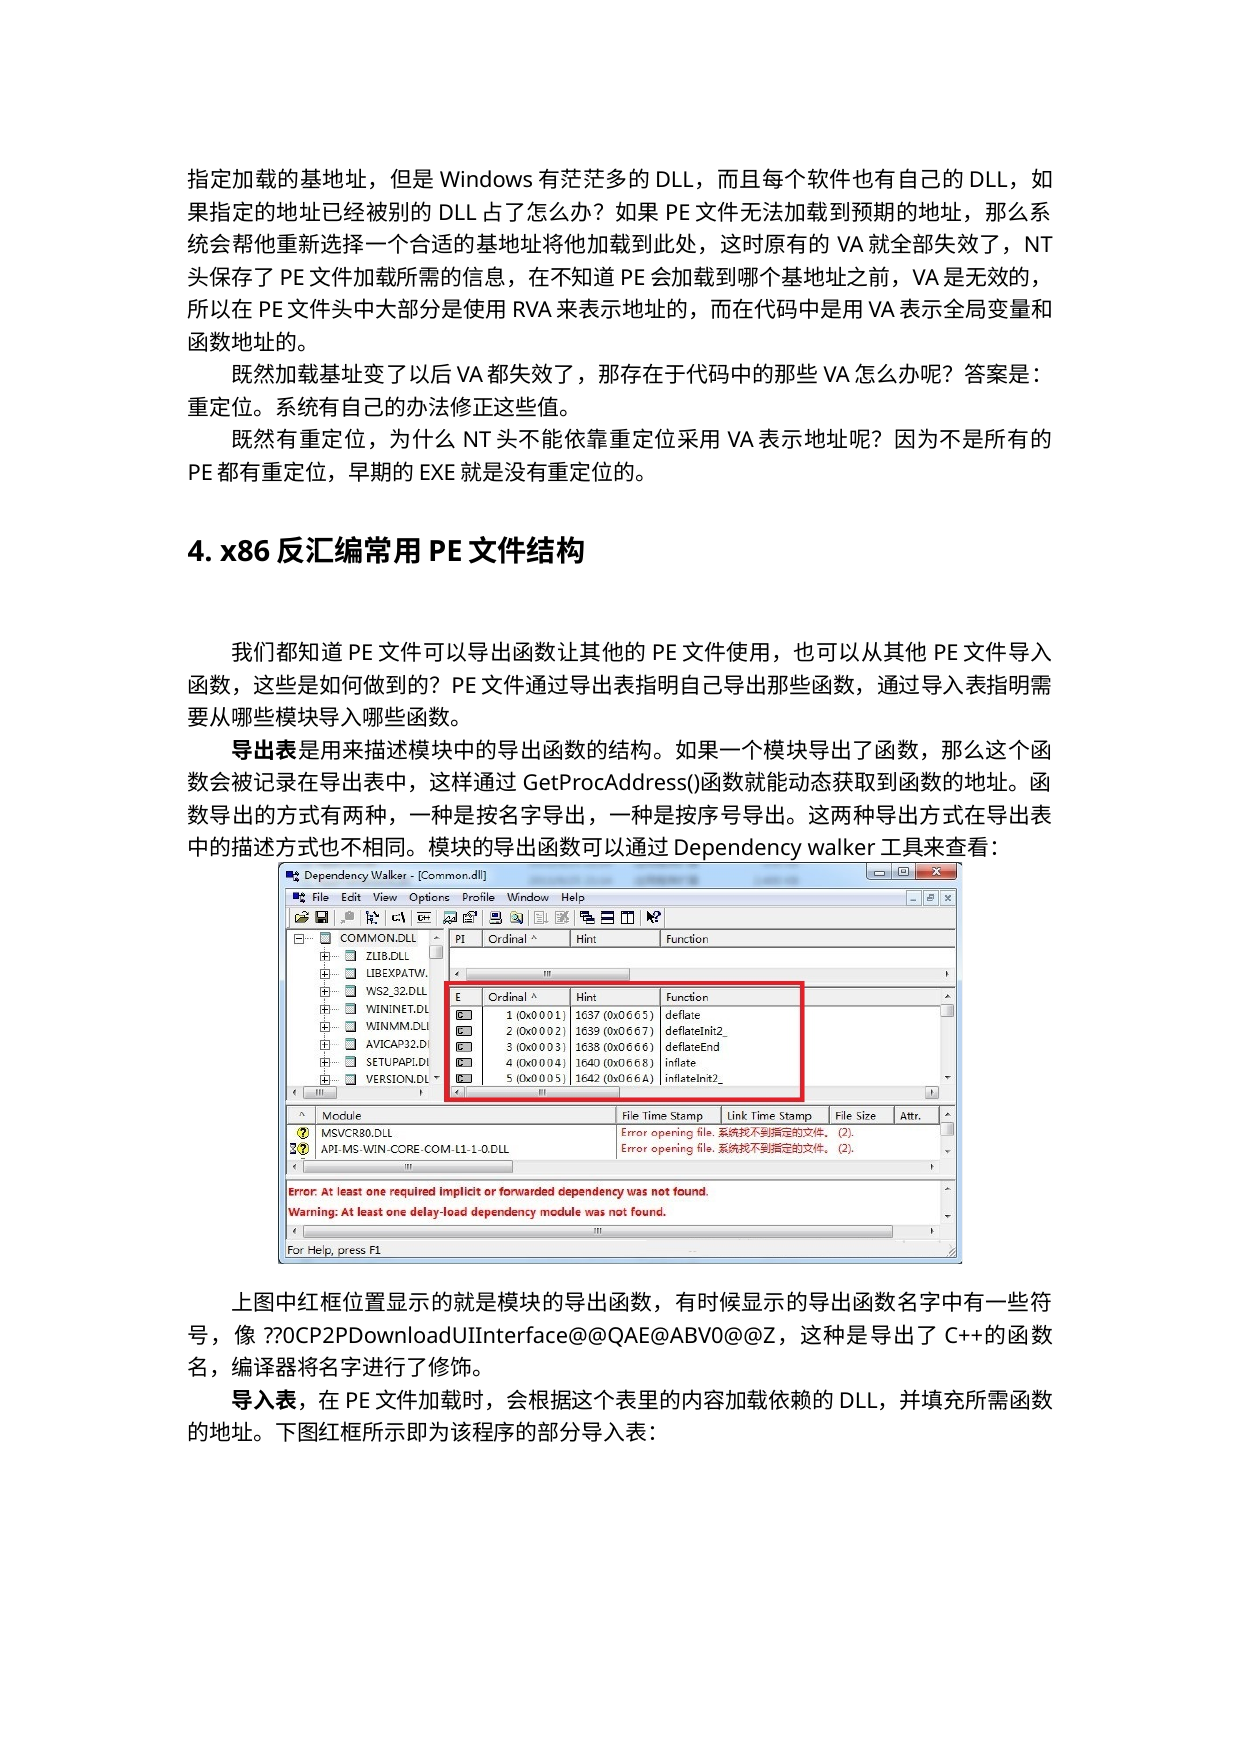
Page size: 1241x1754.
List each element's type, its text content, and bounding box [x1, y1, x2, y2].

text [187, 162, 1053, 357]
picture [278, 862, 963, 1264]
text 我们都知道PE文件可以导出函数让其他的PE文件使用，也可以从其他PE文件导入函数，这些是如何做到的？PE文件通过导出表指明自己导出那些函数，通过导入表指明需要从哪些模块导入哪些函数。 [187, 635, 1053, 732]
text 导入表，在PE文件加载时，会根据这个表里的内容加载依赖的DLL，并填充所需函数的地址。下图红框所示即为该程序的部分导入表： [187, 1382, 1053, 1447]
subtitle 4. x86反汇编常用PE文件结构 [187, 516, 1053, 581]
text 既然有重定位，为什么NT头不能依靠重定位采用VA表示地址呢？因为不是所有的PE都有重定位，早期的EXE就是没有重定位的。 [187, 422, 1053, 487]
text 上图中红框位置显示的就是模块的导出函数，有时候显示的导出函数名字中有一些符号，像 ??0CP2PDownloadUIInterface@@QAE@ABV0@@Z，这种是导出了C++的函数名，编译器将名字进行了修饰。 [187, 1285, 1053, 1382]
text 既然加载基址变了以后VA都失效了，那存在于代码中的那些VA怎么办呢？答案是：重定位。系统有自己的办法修正这些值。 [187, 357, 1053, 422]
text 导出表是用来描述模块中的导出函数的结构。如果一个模块导出了函数，那么这个函数会被记录在导出表中，这样通过GetProcAddress()函数就能动态获取到函数的地址。函数导出的方式有两种，一种是按名字导出，一种是按序号导出。这两种导出方式在导出表中的描述方式也不相同。模块的导出函数可以通过Dependency walker工具来查看： [187, 732, 1053, 862]
